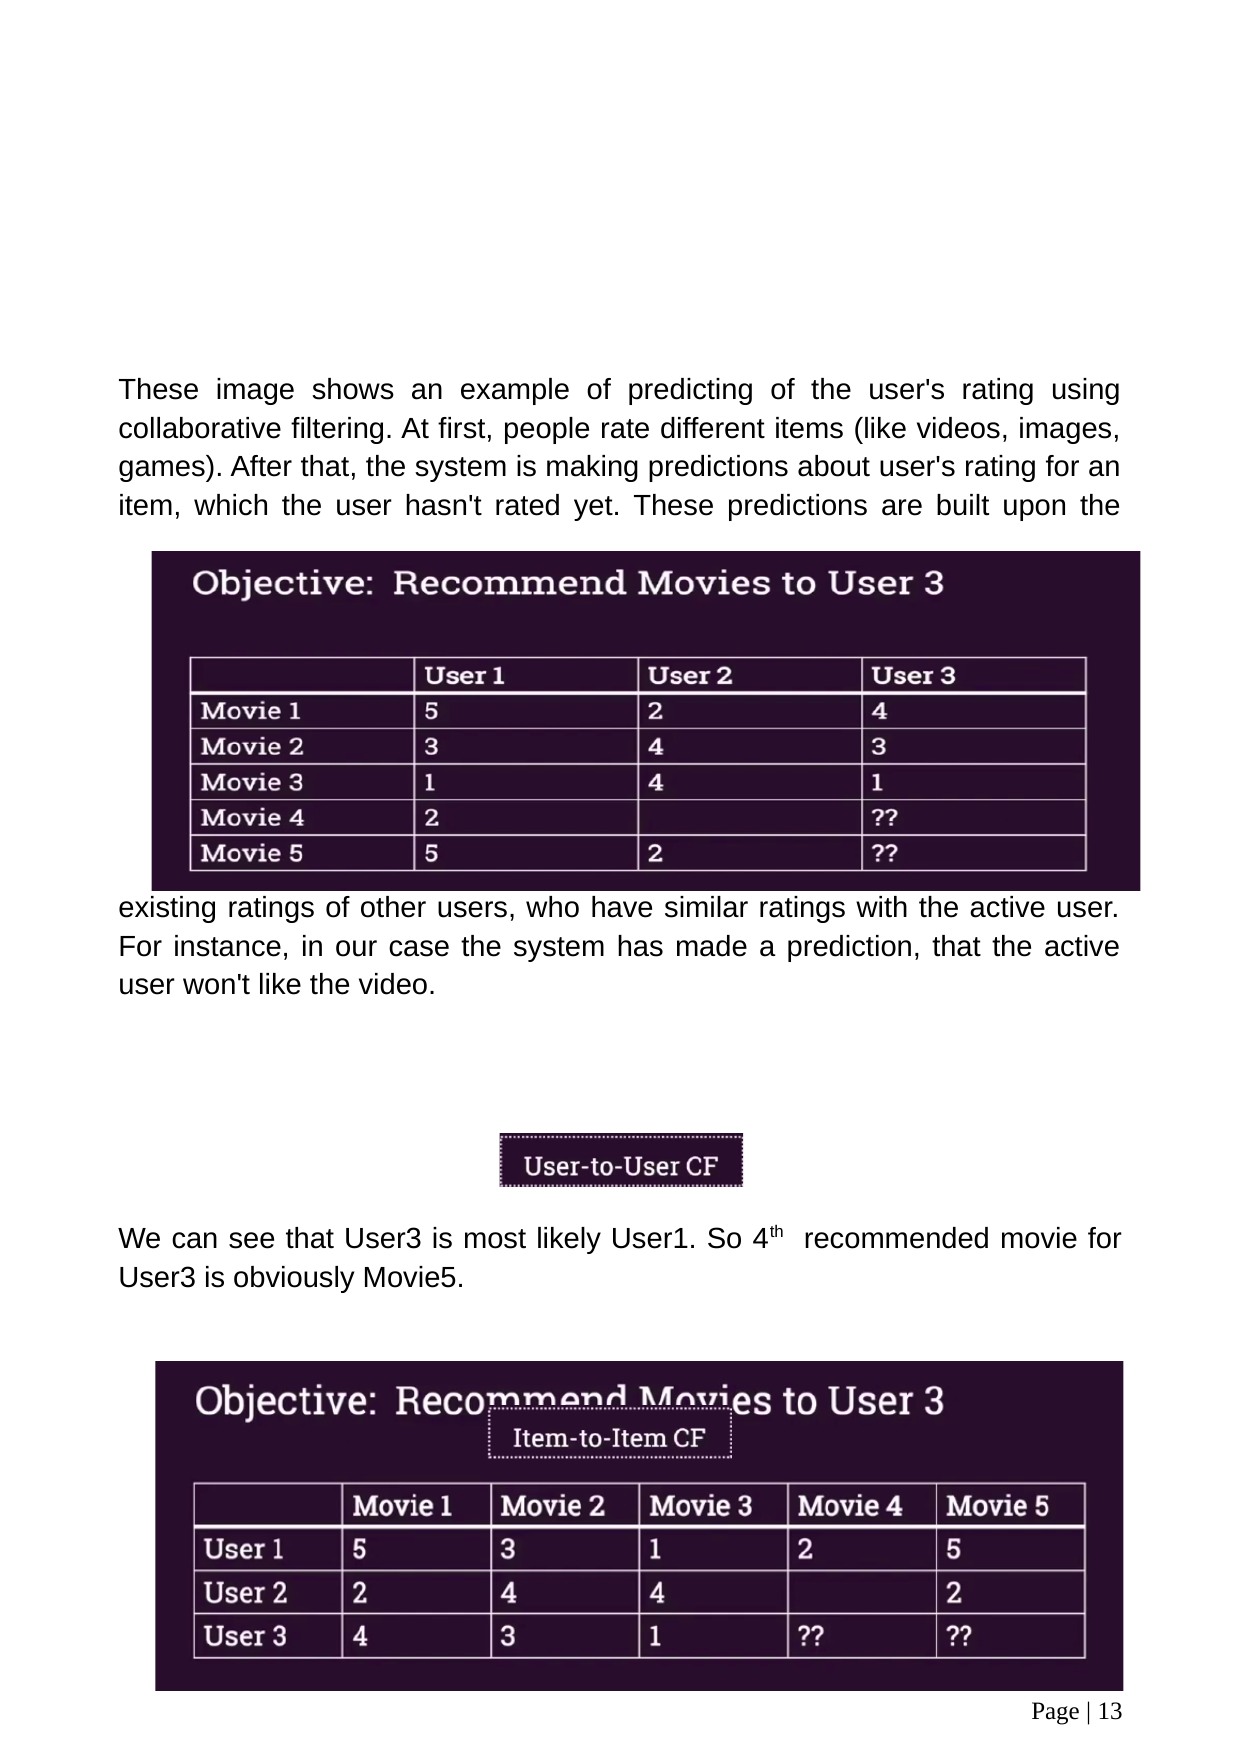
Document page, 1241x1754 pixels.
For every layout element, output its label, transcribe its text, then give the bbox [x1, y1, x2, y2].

picture [155, 1361, 1124, 1691]
picture [499, 1133, 744, 1187]
text We can see that User3 is most likely User1. So 4th recommended movie for User3 is obviously Movie5. [118, 1221, 1122, 1293]
picture [151, 551, 1141, 891]
